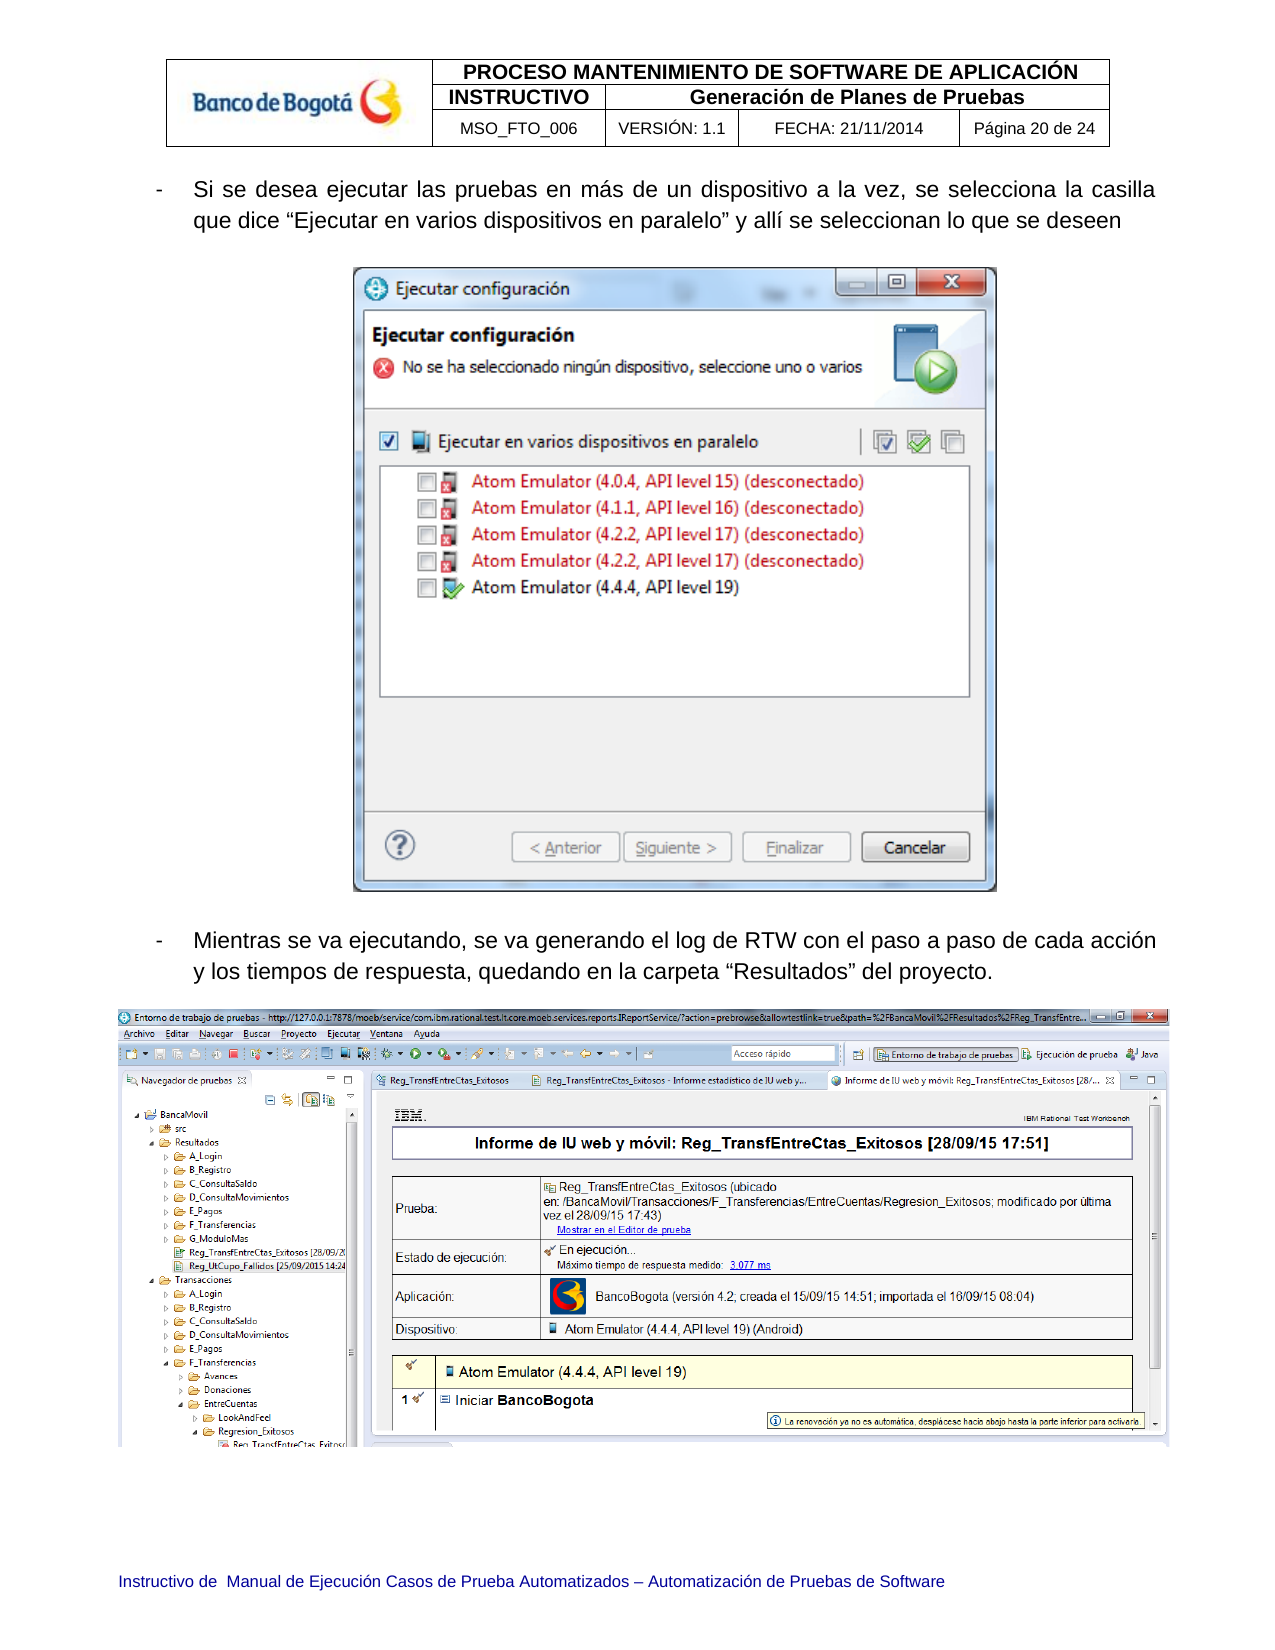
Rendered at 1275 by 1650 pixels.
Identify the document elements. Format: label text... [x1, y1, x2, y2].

picture [177, 60, 417, 146]
list Si se desea ejecutar las pruebas en más de un dispositivo a la vez, se selecciona la casilla que dice “Ejecutar en varios dispositivos en paralelo” y allí se seleccionan lo que se deseen [156, 175, 1157, 233]
picture [353, 267, 997, 892]
picture [118, 1009, 1170, 1447]
list Mientras se va ejecutando, se va generando el log de RTW con el paso a paso de cada acción y los tiempos de respuesta, quedando en la carpeta “Resultados” del proyecto. [156, 926, 1157, 984]
